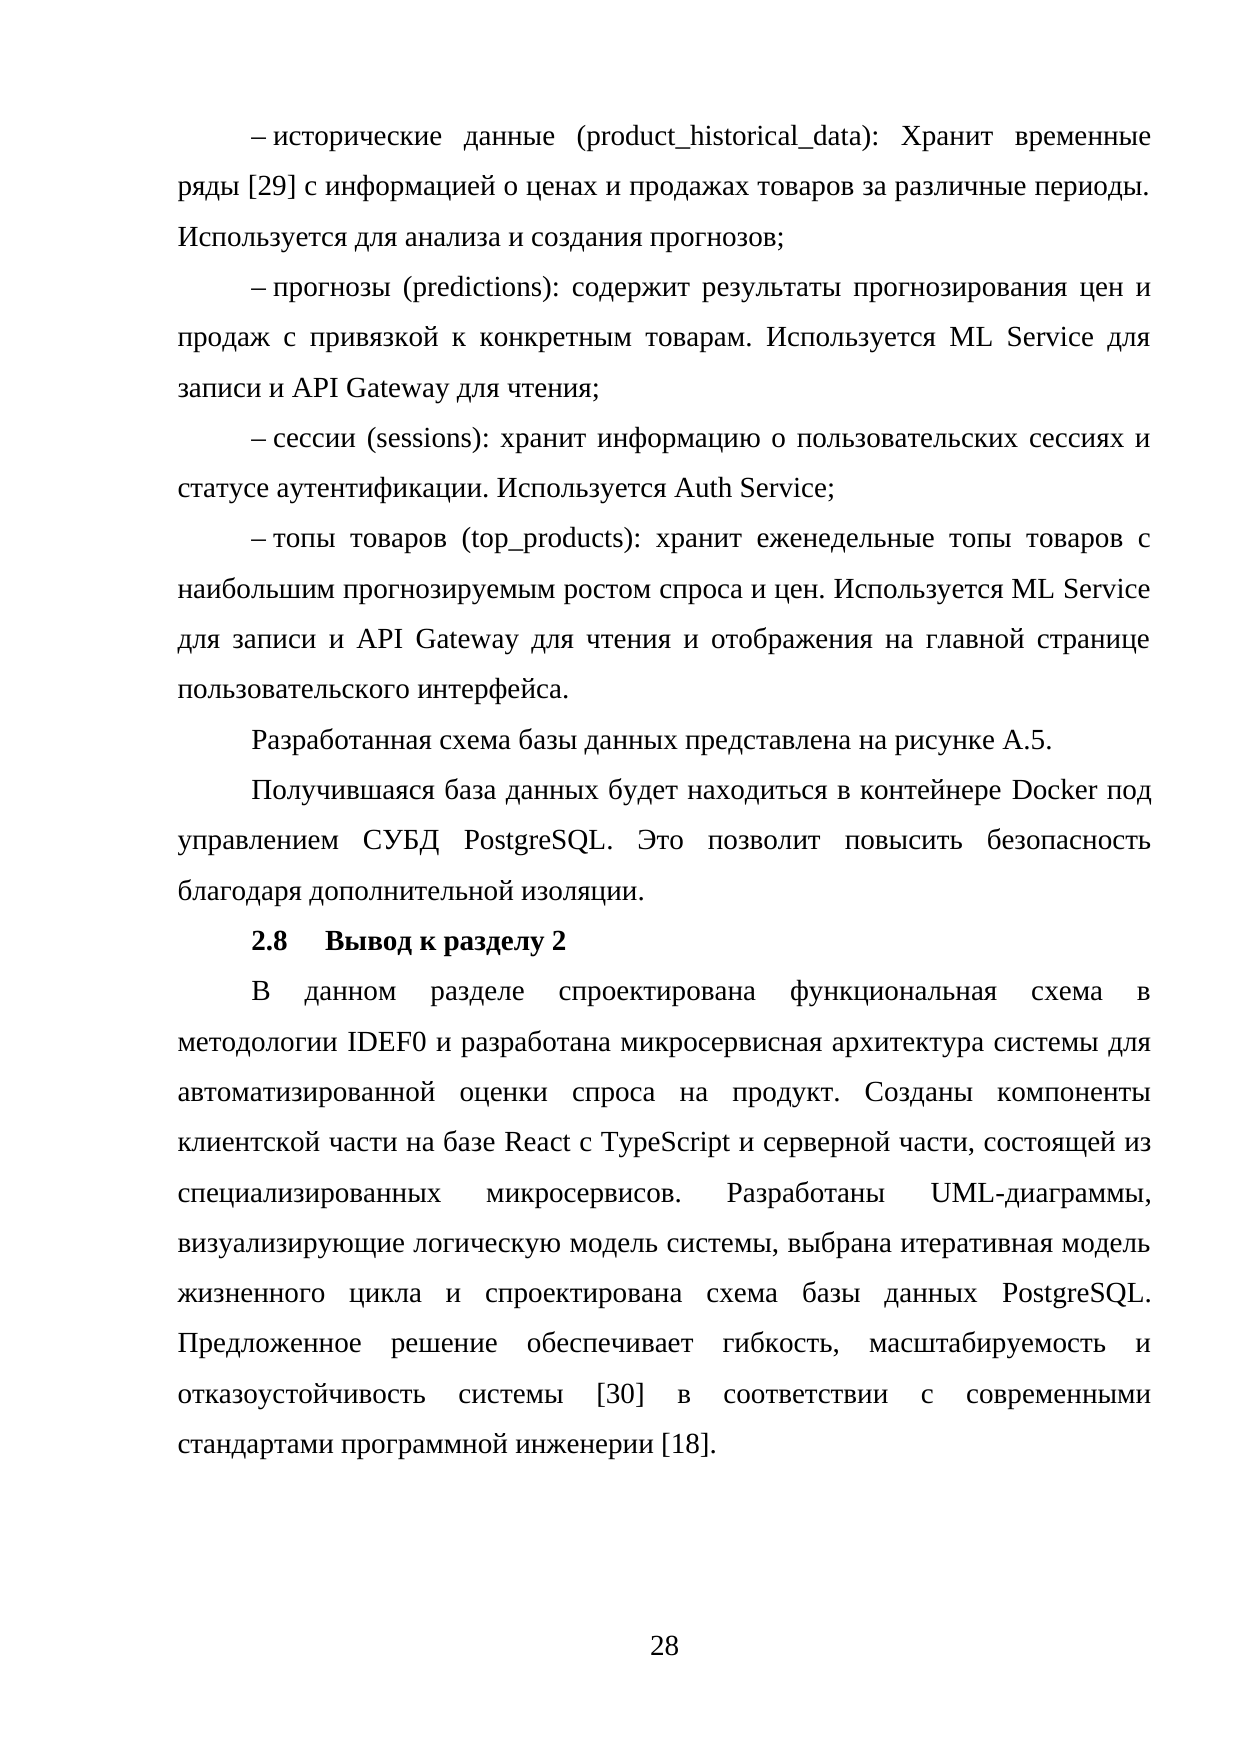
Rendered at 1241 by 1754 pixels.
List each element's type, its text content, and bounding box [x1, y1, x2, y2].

text прогнозы (predictions): содержит результаты прогнозирования цен и продаж с привязкой к конкретным товарам. Используется ML Service для записи и API Gateway для чтения; [177, 269, 1152, 403]
text Вывод к разделу 2 [177, 923, 1152, 957]
text исторические данные (product_historical_data): Хранит временные ряды [29] с информацией о ценах и продажах товаров за различные периоды. Используется для анализа и создания прогнозов; [177, 118, 1152, 252]
text В данном разделе спроектирована функциональная схема в методологии IDEF0 и разработана микросервисная архитектура системы для автоматизированной оценки спроса на продукт. Созданы компоненты клиентской части на базе React с TypeScript и серверной части, состоящей из специализированных микросервисов. Разработаны UML-диаграммы, визуализирующие логическую модель системы, выбрана итеративная модель жизненного цикла и спроектирована схема базы данных PostgreSQL. Предложенное решение обеспечивает гибкость, масштабируемость и отказоустойчивость системы [30] в соответствии с современными стандартами программной инженерии [18]. [177, 973, 1152, 1460]
text Получившаяся база данных будет находиться в контейнере Docker под управлением СУБД PostgreSQL. Это позволит повысить безопасность благодаря дополнительной изоляции. [177, 772, 1152, 906]
text Разработанная схема базы данных представлена на рисунке А.5. [177, 722, 1152, 755]
text топы товаров (top_products): хранит еженедельные топы товаров с наибольшим прогнозируемым ростом спроса и цен. Используется ML Service для записи и API Gateway для чтения и отображения на главной странице пользовательского интерфейса. [177, 521, 1152, 705]
text сессии (sessions): хранит информацию о пользовательских сессиях и статусе аутентификации. Используется Auth Service; [177, 420, 1152, 504]
